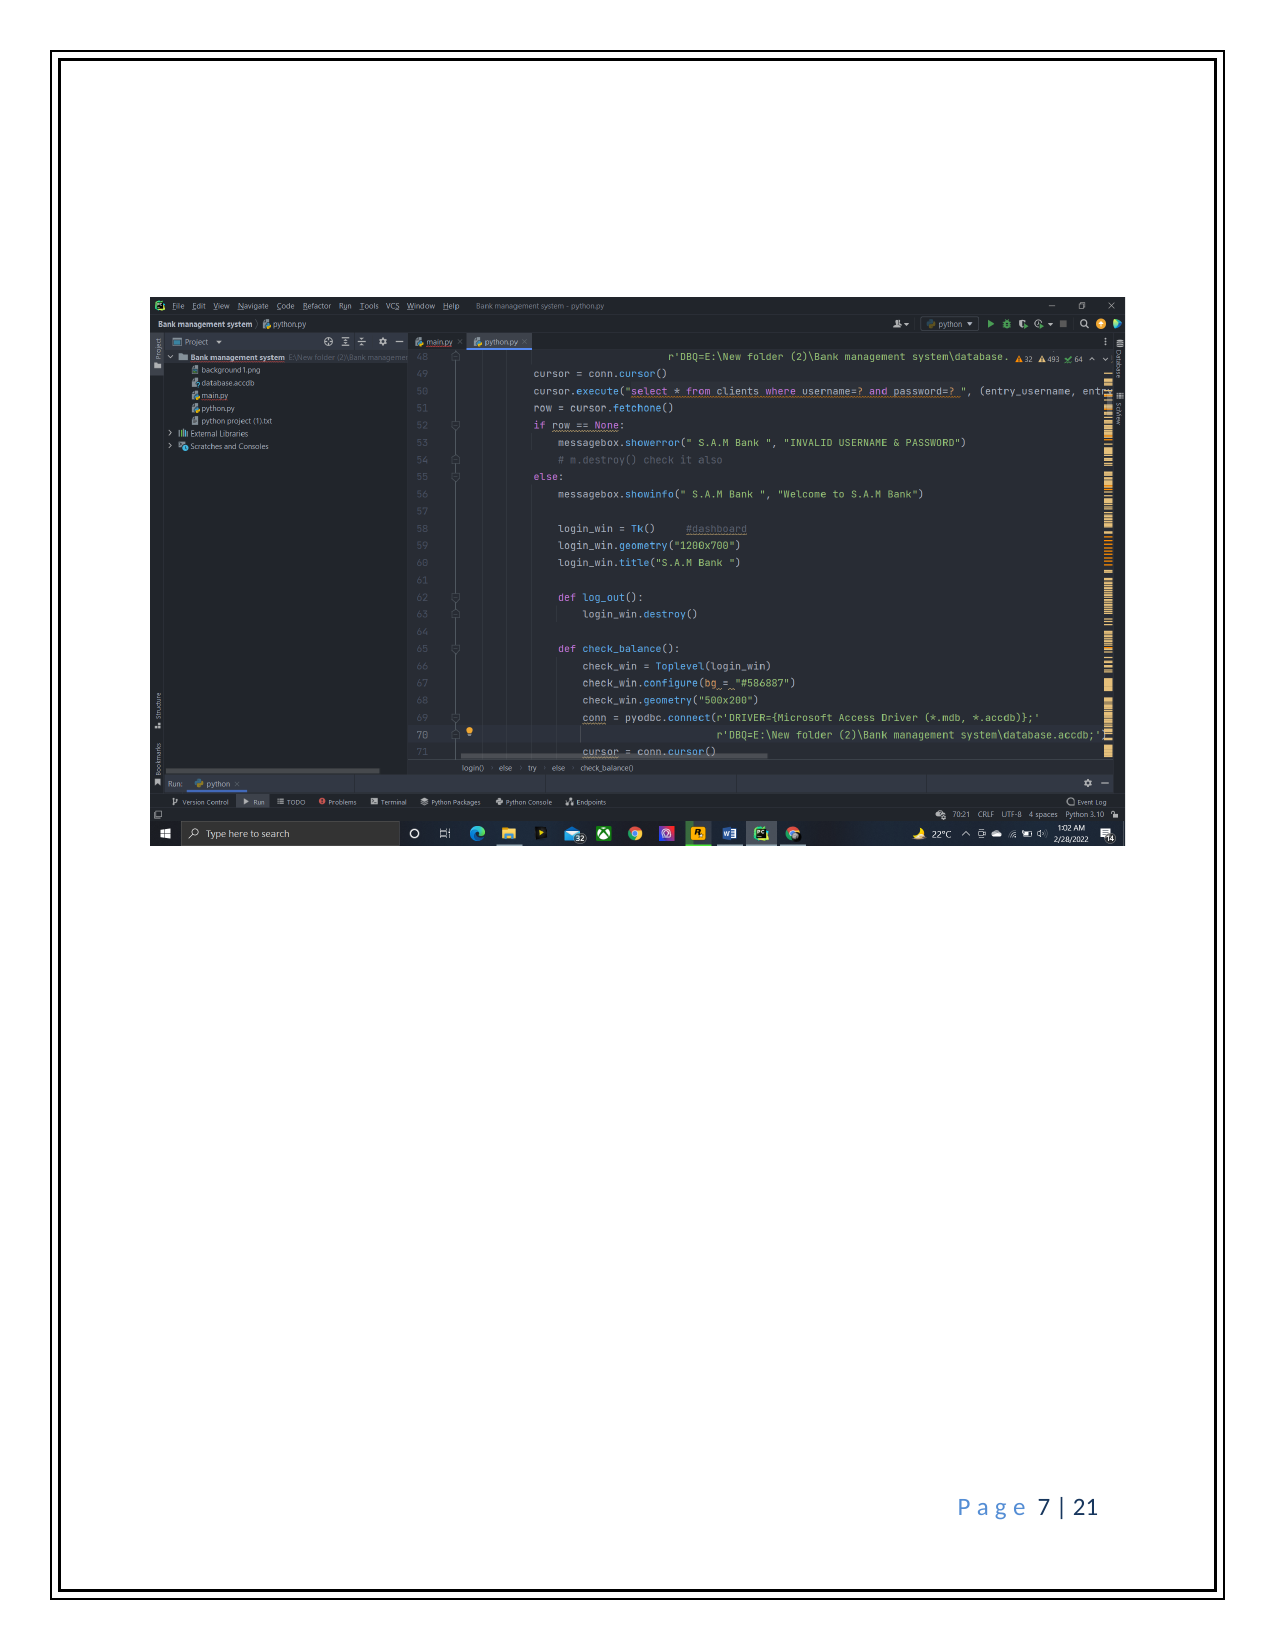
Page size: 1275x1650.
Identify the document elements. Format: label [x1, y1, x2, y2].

picture [150, 297, 1125, 846]
